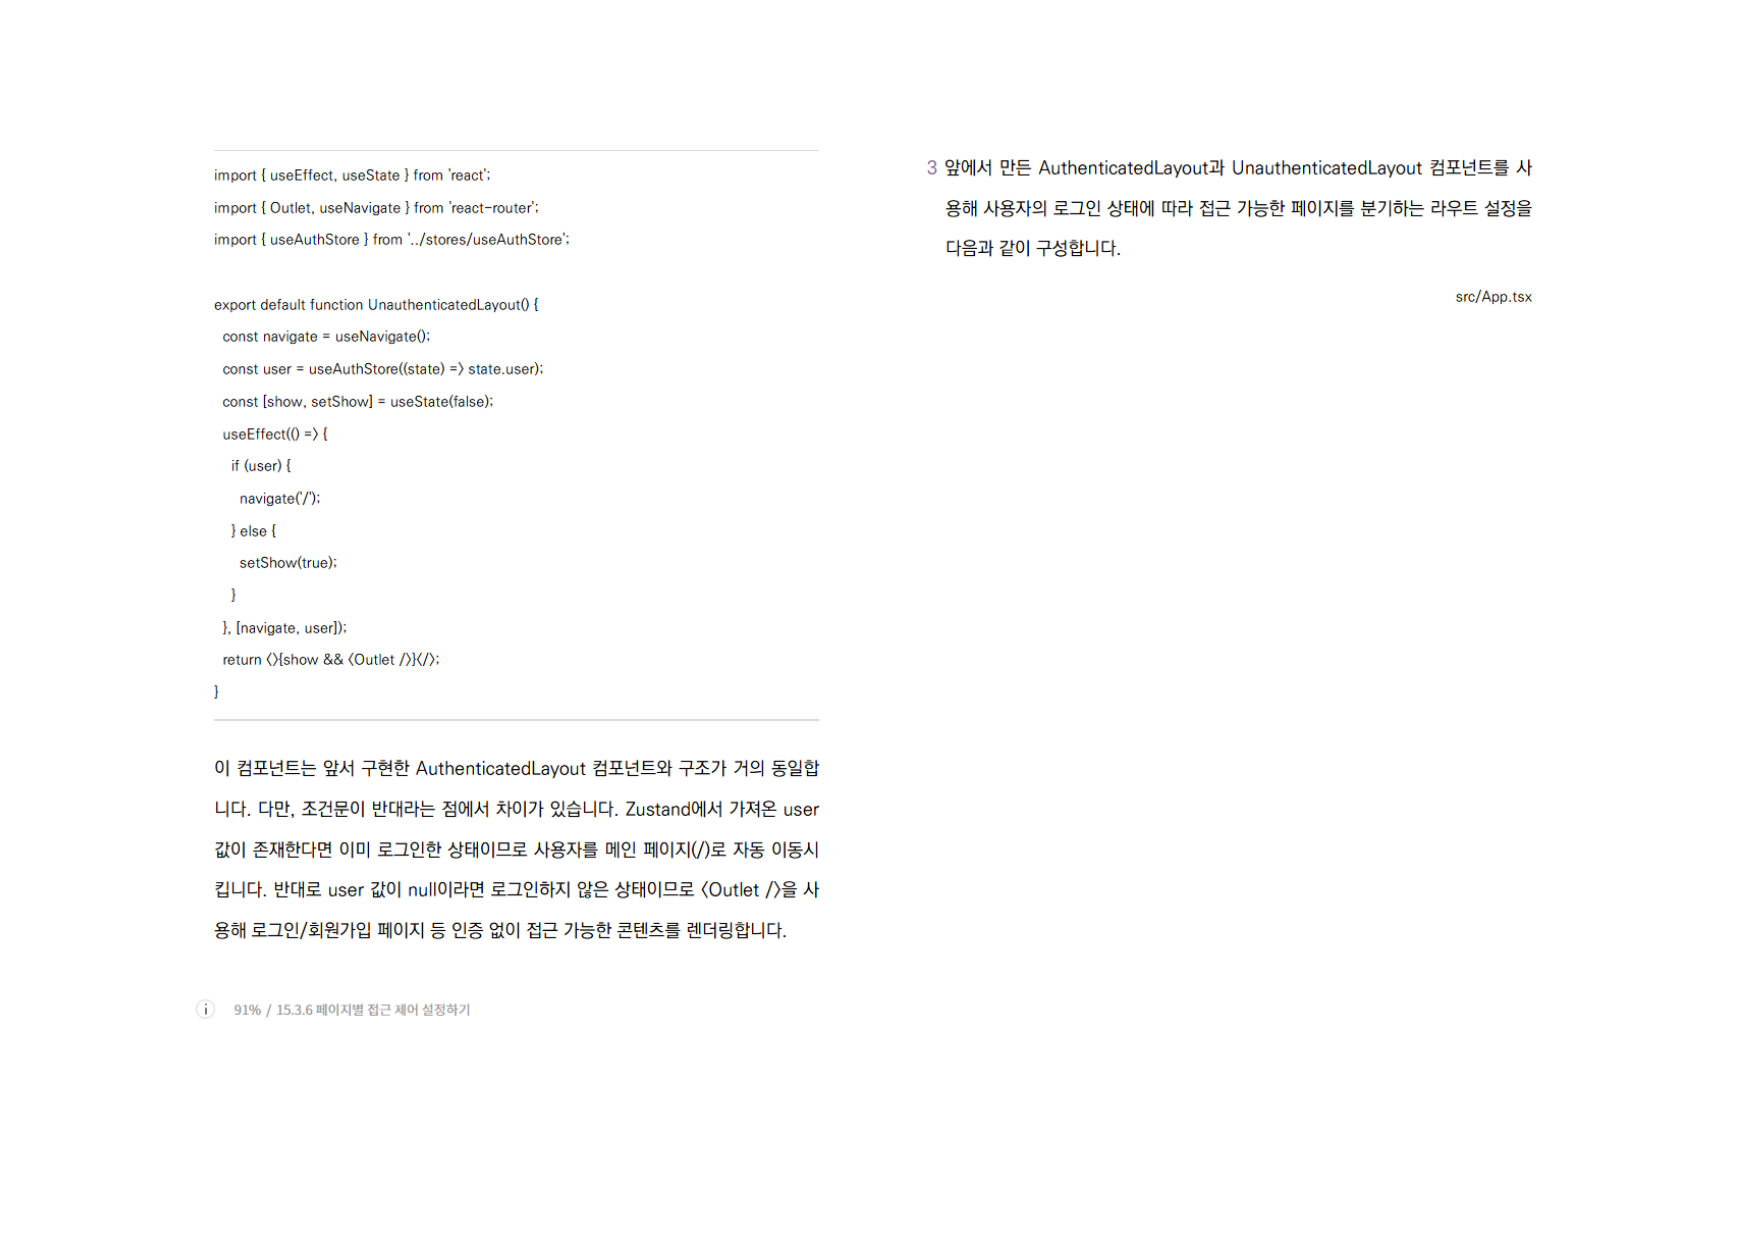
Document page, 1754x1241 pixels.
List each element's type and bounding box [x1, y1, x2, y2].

picture [150, 150, 1577, 1030]
